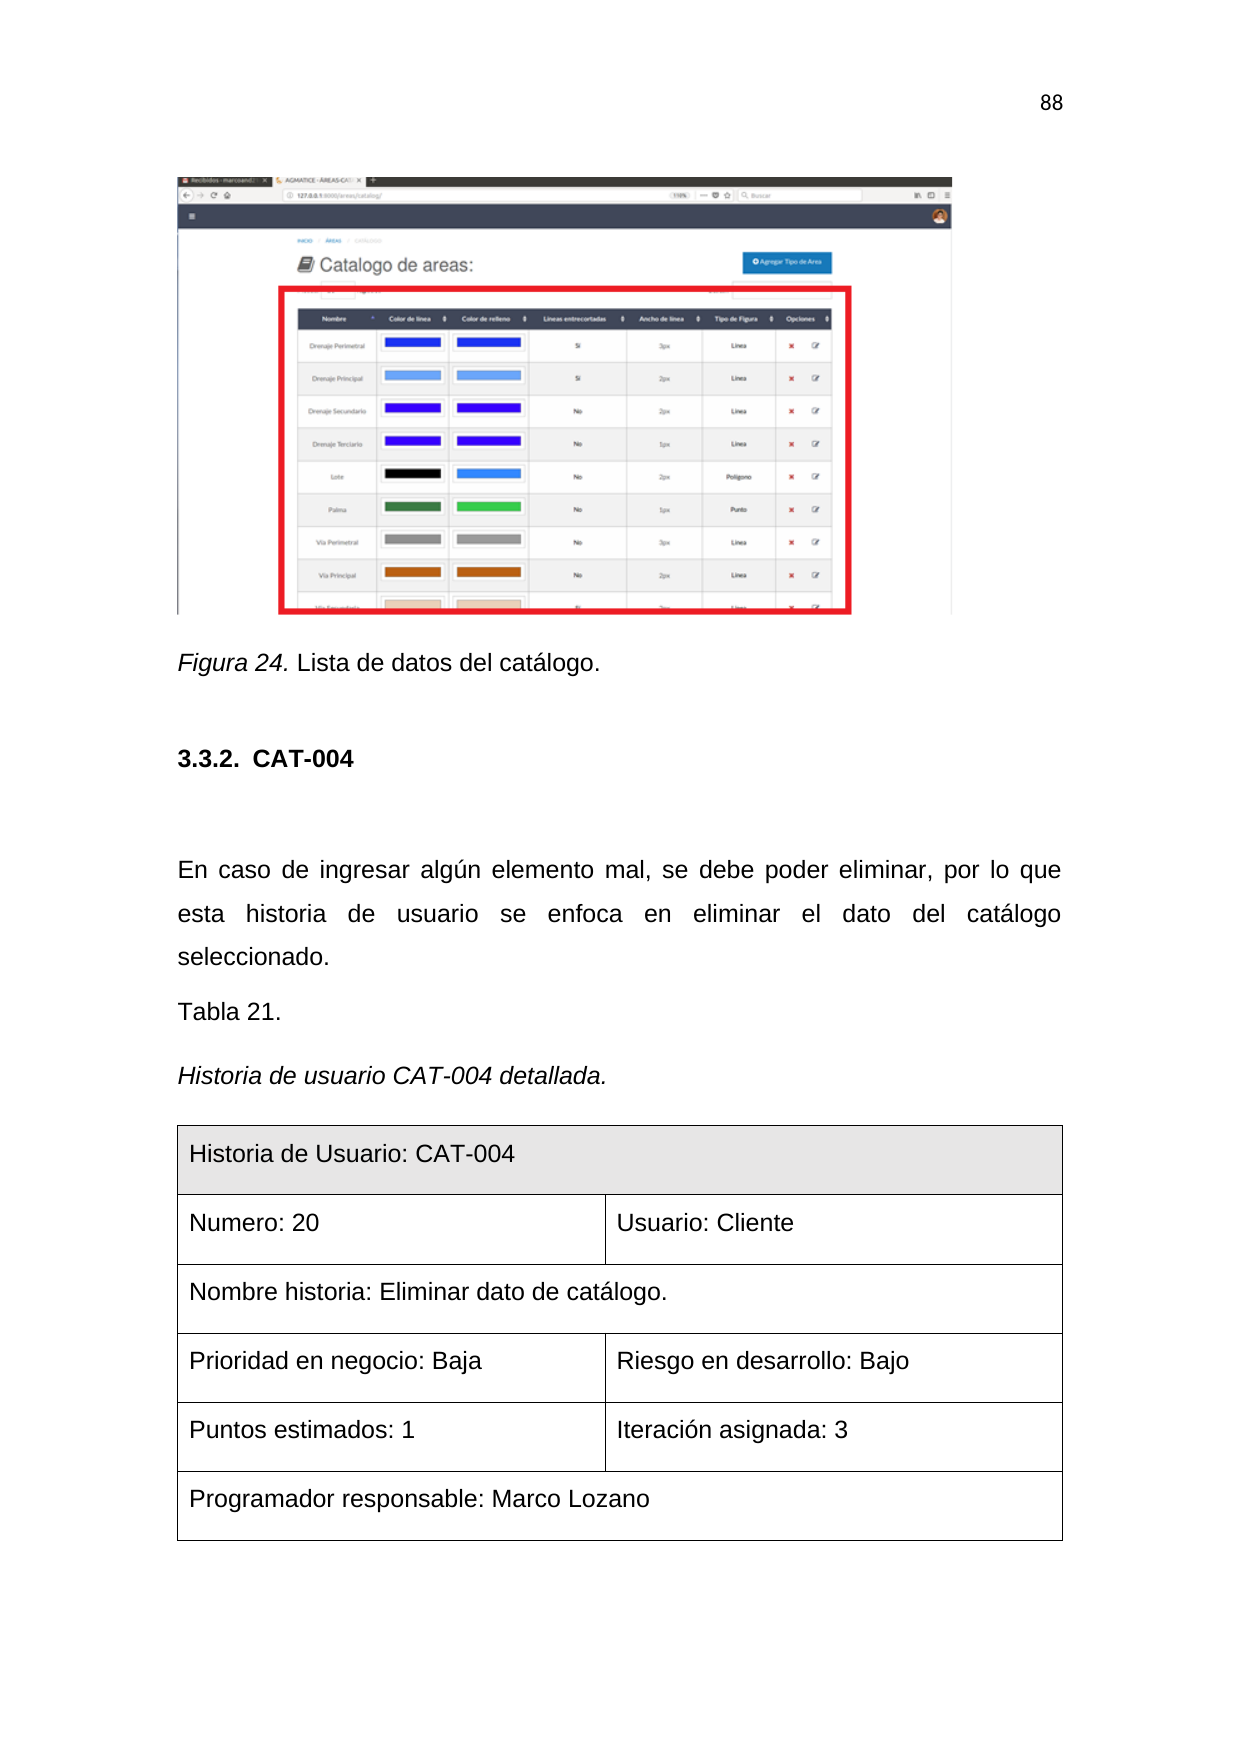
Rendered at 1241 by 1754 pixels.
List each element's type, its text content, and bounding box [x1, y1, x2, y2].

subtitle CAT-004 [177, 744, 1063, 773]
table_cell Iteración asignada: 3 [606, 1403, 1062, 1471]
table_cell Prioridad en negocio: Baja [178, 1334, 605, 1402]
table_cell Puntos estimados: 1 [178, 1403, 605, 1471]
table_cell Programador responsable: Marco Lozano [178, 1472, 1062, 1540]
text Tabla 21. [177, 997, 1063, 1026]
table_header Historia de Usuario: CAT-004 [178, 1126, 1062, 1194]
text Historia de usuario CAT-004 detallada. [177, 1061, 1063, 1090]
table_cell Nombre historia: Eliminar dato de catálogo. [178, 1265, 1062, 1332]
table_cell Usuario: Cliente [606, 1195, 1062, 1263]
table_cell Riesgo en desarrollo: Bajo [606, 1334, 1062, 1402]
table_cell Numero: 20 [178, 1195, 605, 1263]
text En caso de ingresar algún elemento mal, se debe poder eliminar, por lo que esta historia de usuario se enfoca en eliminar el dato del catálogo seleccionado. [177, 856, 1063, 971]
picture [177, 177, 953, 621]
